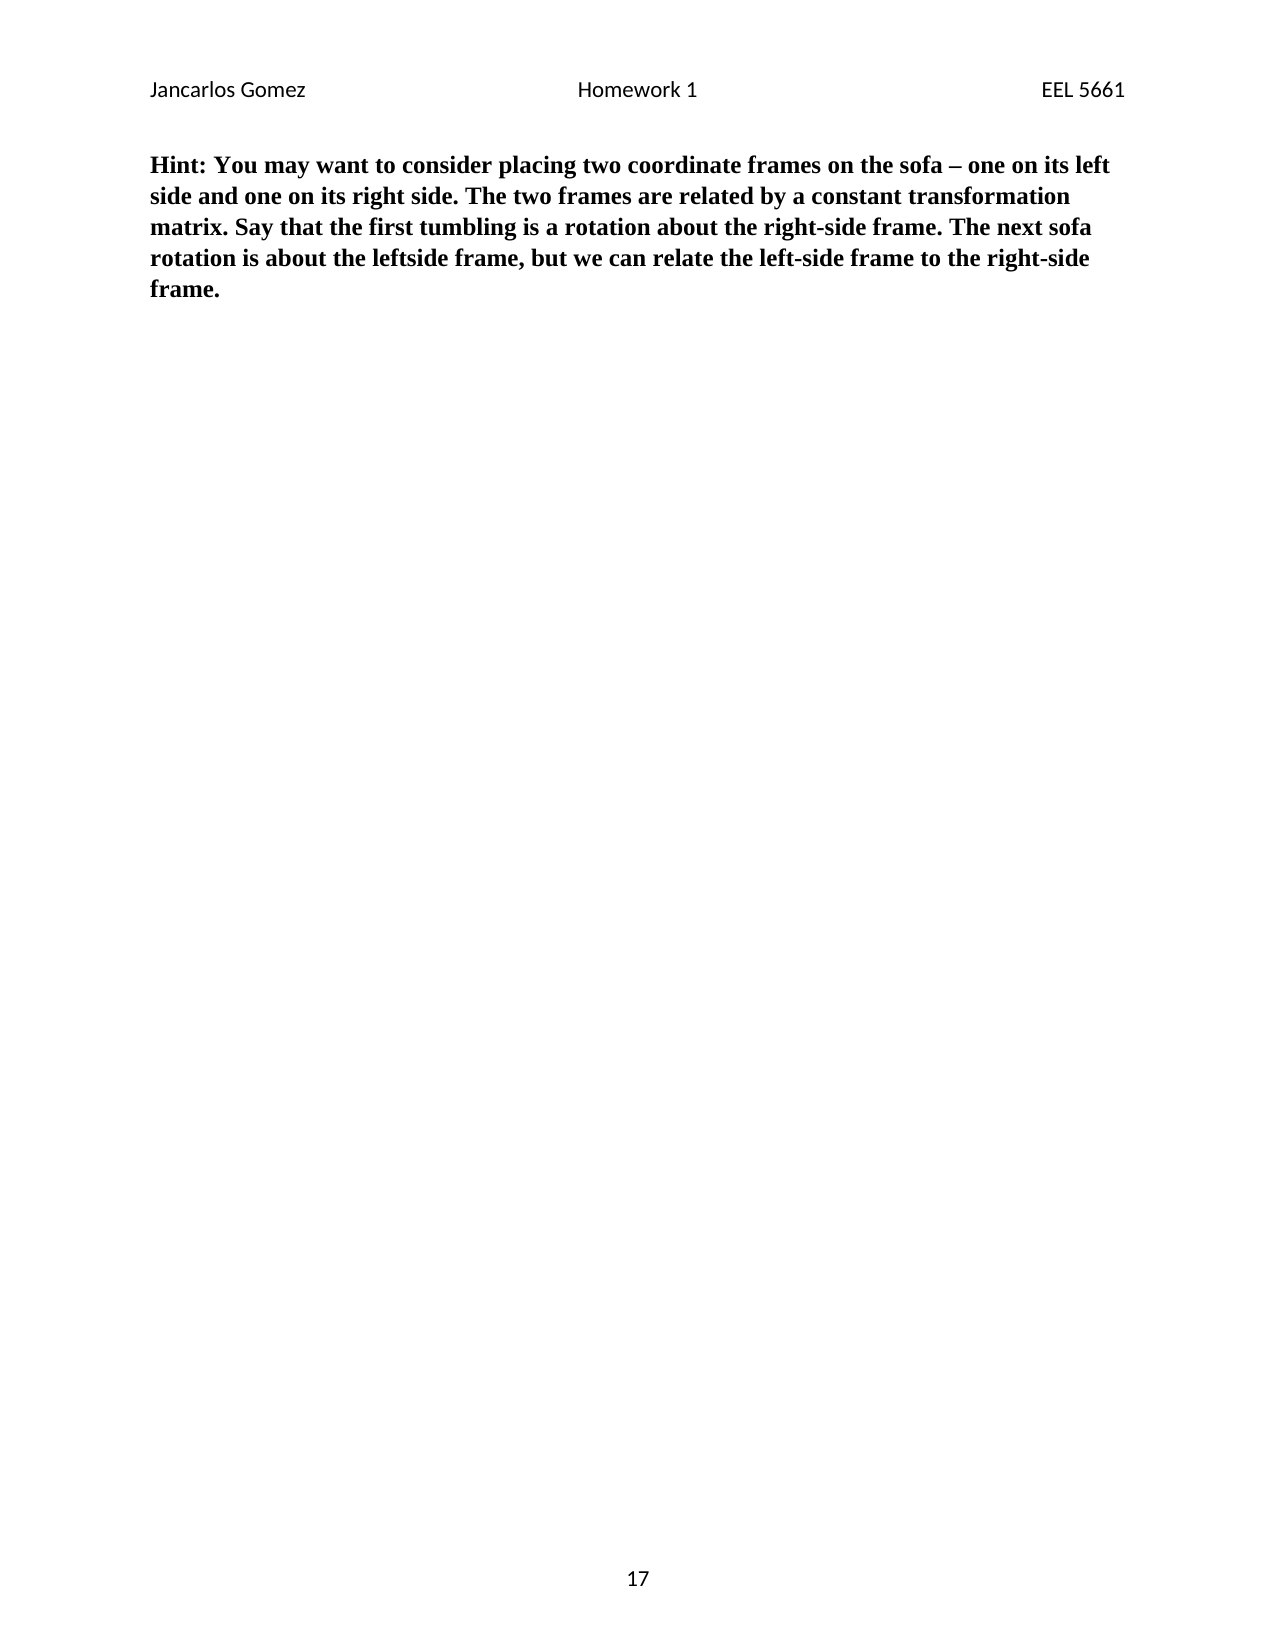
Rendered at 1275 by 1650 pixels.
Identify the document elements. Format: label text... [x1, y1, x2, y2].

text Hint: You may want to consider placing two coordinate frames on the sofa – one on its left side and one on its right side. The two frames are related by a constant transformation matrix. Say that the first tumbling is a rotation about the right-side frame. The next sofa rotation is about the leftside frame, but we can relate the left-side frame to the right-side frame. [150, 150, 1125, 303]
